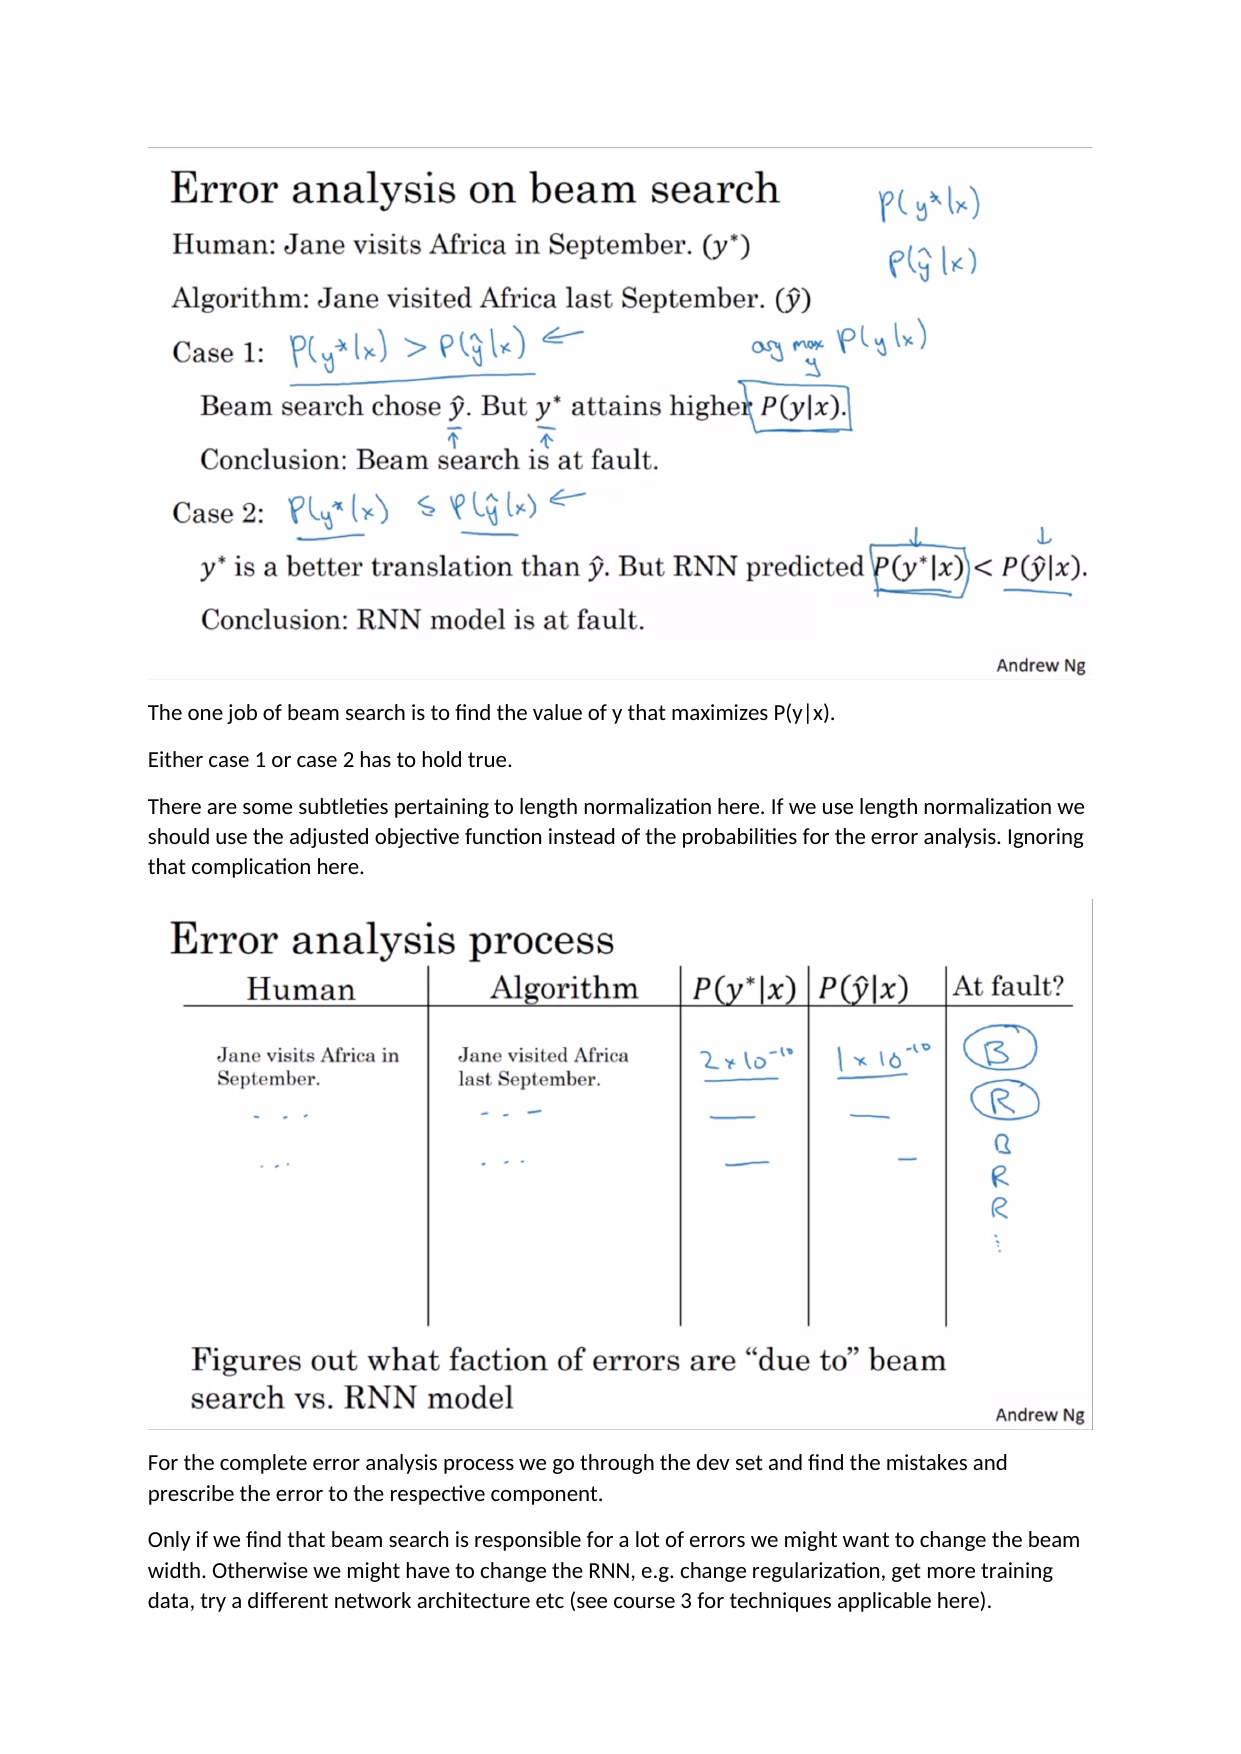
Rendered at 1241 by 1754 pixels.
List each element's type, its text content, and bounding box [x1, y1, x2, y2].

text For the complete error analysis process we go through the dev set and find the mistakes and prescribe the error to the respective component. [148, 1448, 1093, 1507]
text Either case 1 or case 2 has to hold true. [148, 745, 1093, 773]
picture [147, 147, 1093, 680]
picture [147, 899, 1093, 1430]
text Only if we find that beam search is responsible for a lot of errors we might want to change the beam width. Otherwise we might have to change the RNN, e.g. change regularization, get more training data, try a different network architecture etc (see course 3 for techniques applicable here). [148, 1526, 1093, 1614]
text There are some subtleties pertaining to length normalization here. If we use length normalization we should use the adjusted objective function instead of the probabilities for the error analysis. Ignoring that complication here. [148, 792, 1093, 880]
text The one job of beam search is to find the value of y that maximizes P(y|x). [148, 698, 1093, 726]
